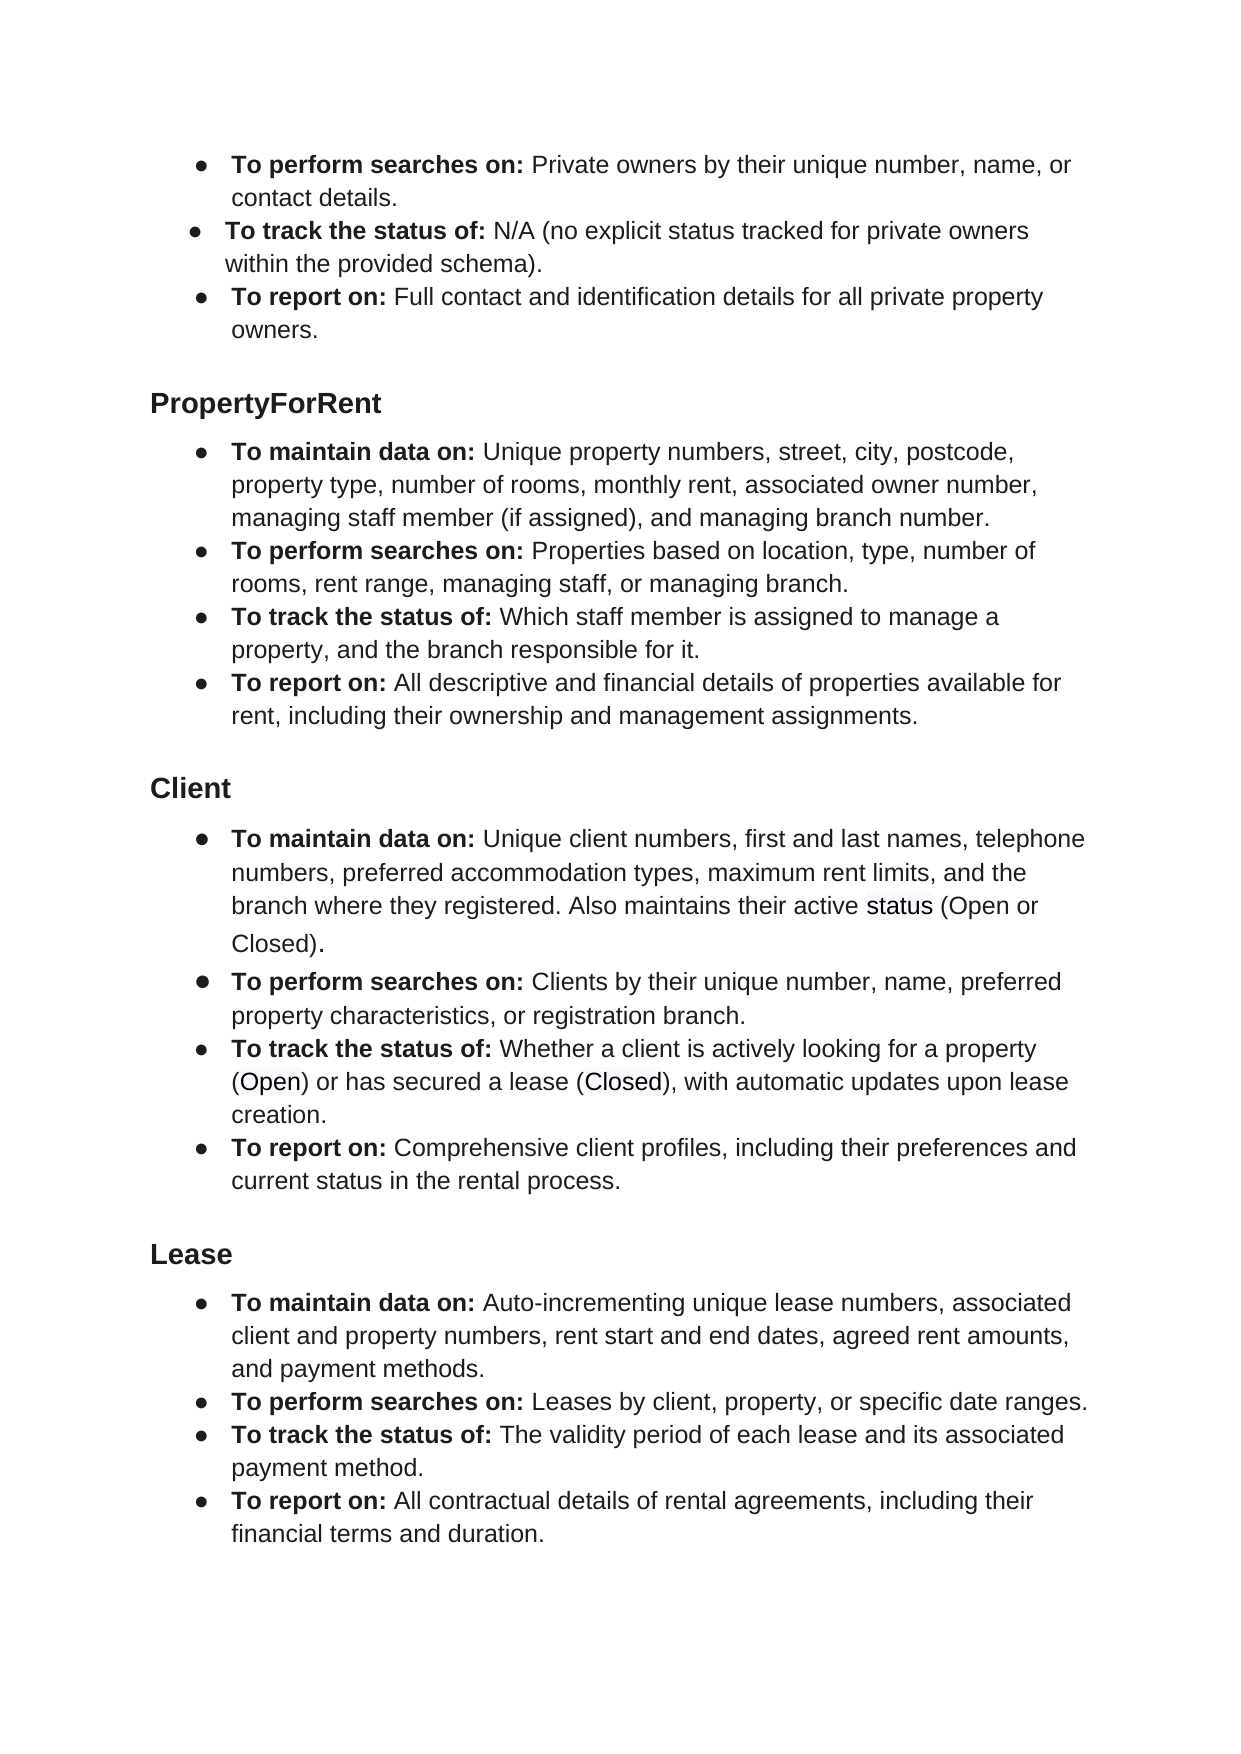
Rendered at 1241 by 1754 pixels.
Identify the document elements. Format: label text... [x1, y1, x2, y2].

list To report on: Full contact and identification details for all private property owners. [194, 282, 1090, 344]
list To perform searches on: Leases by client, property, or specific date ranges. [194, 1387, 1090, 1416]
list To maintain data on: Unique property numbers, street, city, postcode, property type, number of rooms, monthly rent, associated owner number, managing staff member (if assigned), and managing branch number. [194, 437, 1090, 531]
text Lease [150, 1237, 1090, 1270]
list To perform searches on: Properties based on location, type, number of rooms, rent range, managing staff, or managing branch. [194, 536, 1090, 597]
list To report on: Comprehensive client profiles, including their preferences and current status in the rental process. [194, 1133, 1090, 1195]
list To maintain data on: Unique client numbers, first and last names, telephone numbers, preferred accommodation types, maximum rent limits, and the branch where they registered. Also maintains their active status (Open or Closed). [194, 822, 1090, 958]
list To track the status of: N/A (no explicit status tracked for private owners within the provided schema). [187, 216, 1090, 278]
text PropertyForRent [150, 386, 1090, 419]
list To perform searches on: Private owners by their unique number, name, or contact details. [194, 150, 1090, 212]
text Client [150, 771, 1090, 805]
list To track the status of: Whether a client is actively looking for a property (Open) or has secured a lease (Closed), with automatic updates upon lease creation. [194, 1034, 1090, 1129]
list To maintain data on: Auto-incrementing unique lease numbers, associated client and property numbers, rent start and end dates, agreed rent amounts, and payment methods. [194, 1288, 1090, 1382]
list To report on: All descriptive and financial details of properties available for rent, including their ownership and management assignments. [194, 668, 1090, 729]
list To track the status of: Which staff member is assigned to manage a property, and the branch responsible for it. [194, 602, 1090, 663]
list To perform searches on: Clients by their unique number, name, preferred property characteristics, or registration branch. [194, 963, 1090, 1030]
list To report on: All contractual details of rental agreements, including their financial terms and duration. [194, 1486, 1090, 1548]
list To track the status of: The validity period of each lease and its associated payment method. [194, 1420, 1090, 1482]
